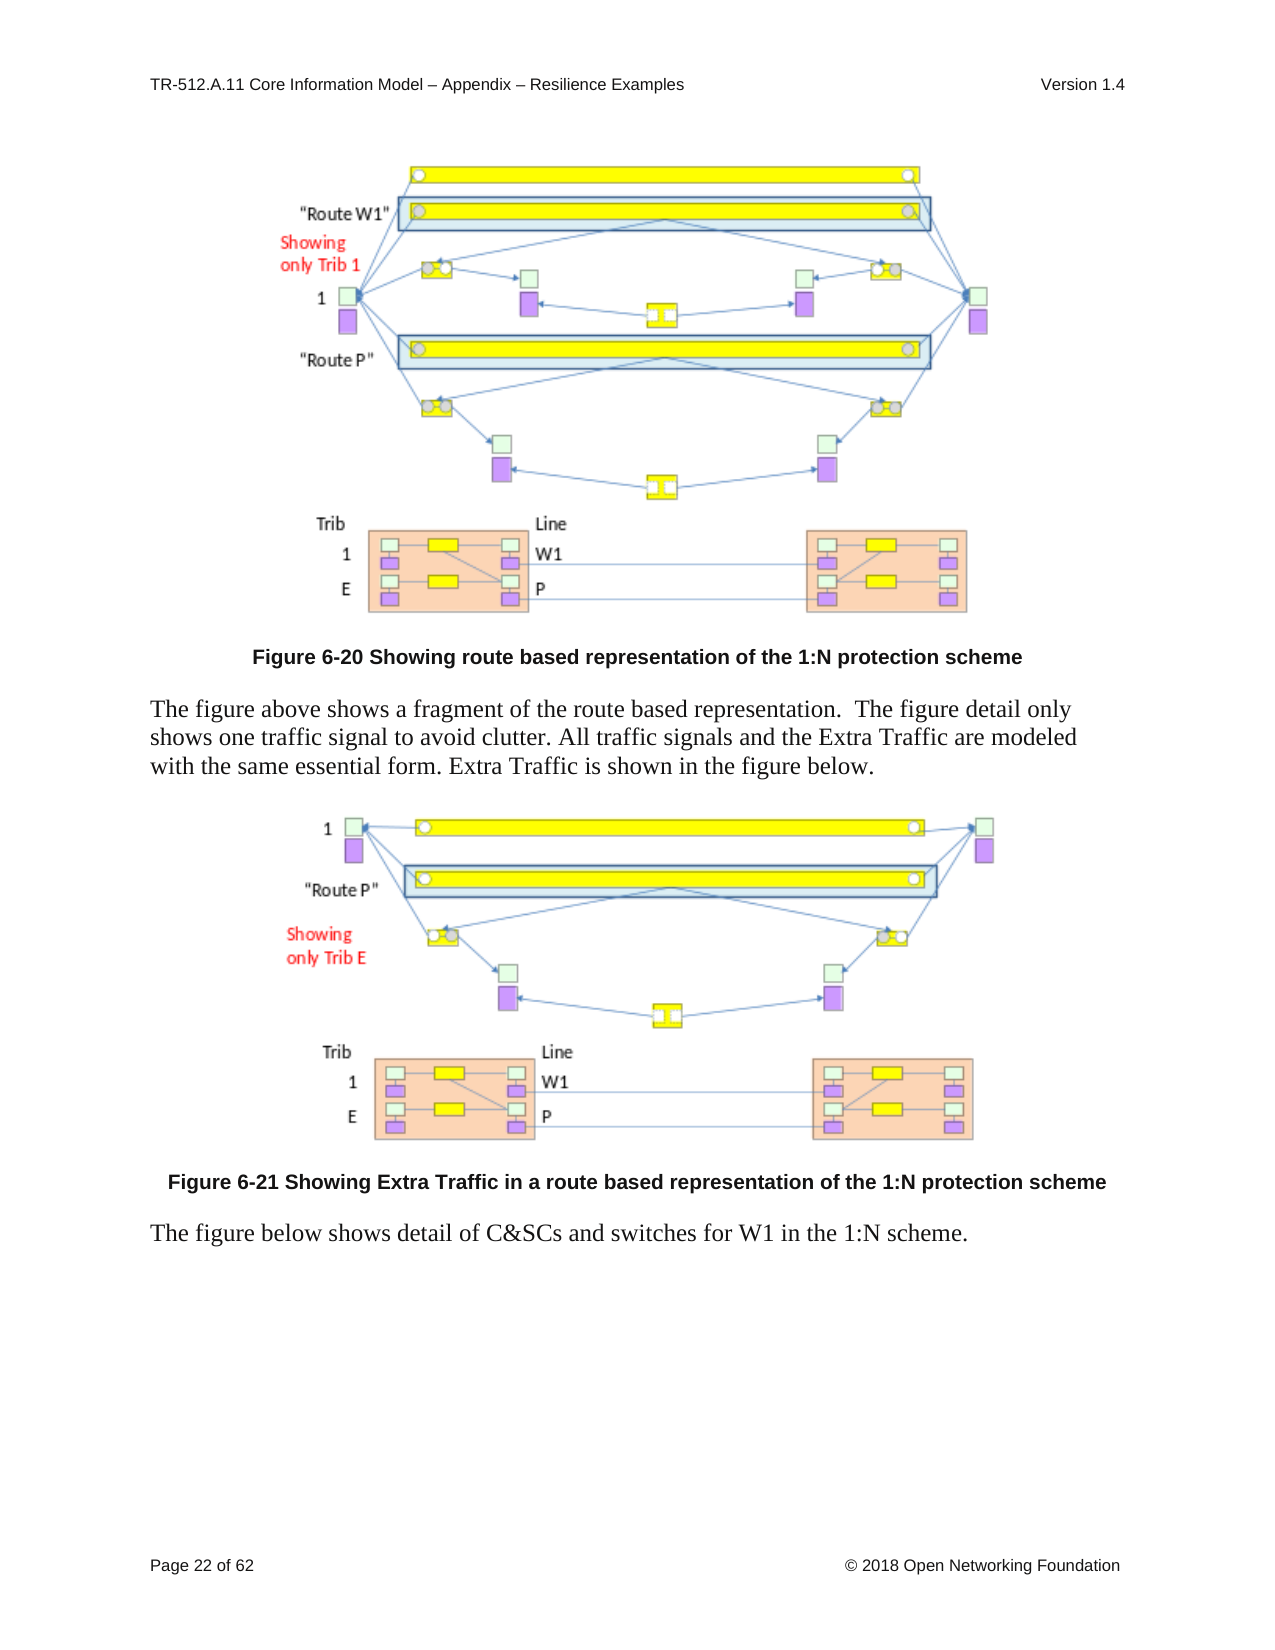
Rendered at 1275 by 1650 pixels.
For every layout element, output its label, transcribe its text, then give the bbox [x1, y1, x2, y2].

text The figure above shows a fragment of the route based representation. The figure detail only shows one traffic signal to avoid clutter. All traffic signals and the Extra Traffic are modeled with the same essential form. Extra Traffic is shown in the figure below. [150, 694, 1125, 780]
text The figure below shows detail of C&SCs and switches for W1 in the 1:N scheme. [150, 1218, 1125, 1247]
